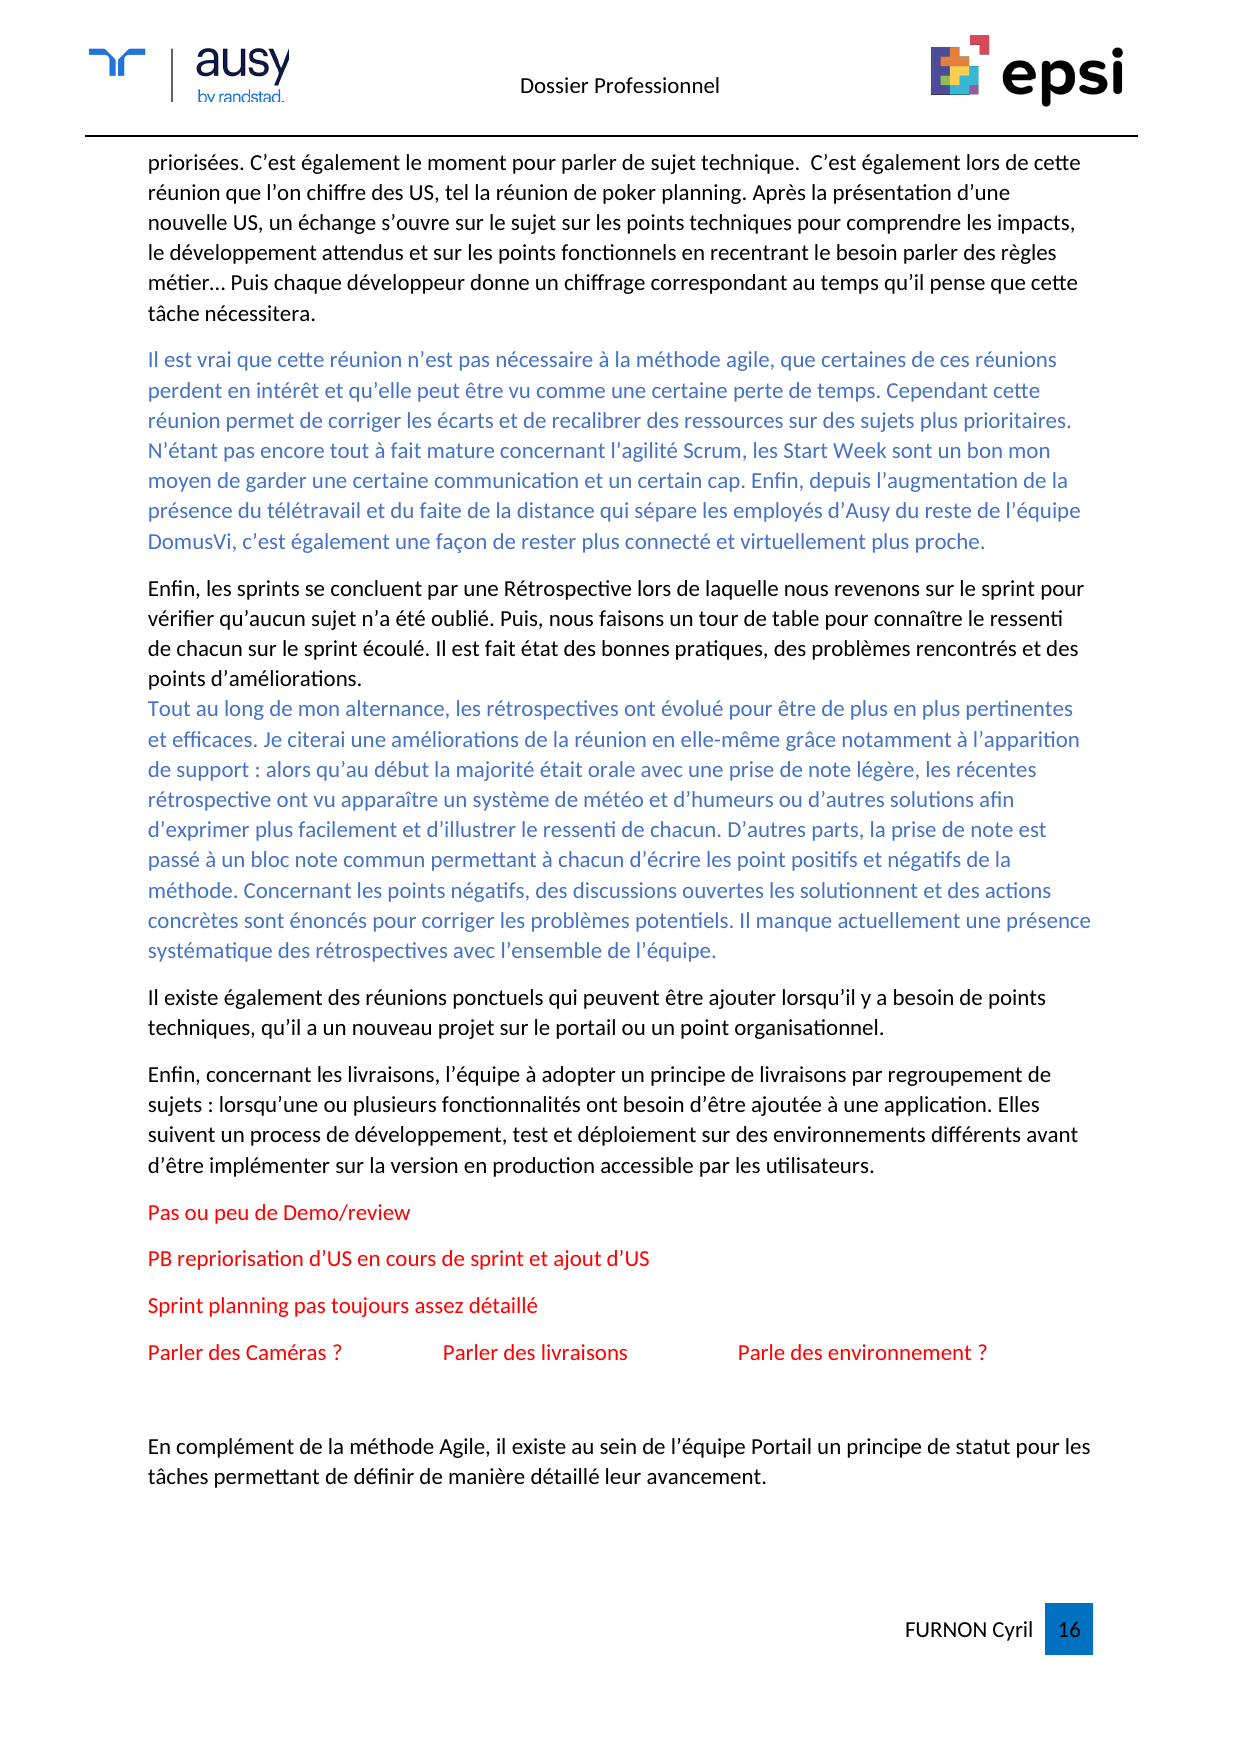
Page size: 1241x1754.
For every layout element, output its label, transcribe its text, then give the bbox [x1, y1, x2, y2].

text Parler des Caméras ? Parler des livraisons Parle des environnement ? [148, 1338, 1093, 1366]
text Enfin, concernant les livraisons, l’équipe à adopter un principe de livraisons par regroupement de sujets : lorsqu’une ou plusieurs fonctionnalités ont besoin d’être ajoutée à une application. Elles suivent un process de développement, test et déploiement sur des environnements différents avant d’être implémenter sur la version en production accessible par les utilisateurs. [148, 1060, 1093, 1179]
text En complément de la méthode Agile, il existe au sein de l’équipe Portail un principe de statut pour les tâches permettant de définir de manière détaillé leur avancement. [148, 1432, 1093, 1490]
text Il est vrai que cette réunion n’est pas nécessaire à la méthode agile, que certaines de ces réunions perdent en intérêt et qu’elle peut être vu comme une certaine perte de temps. Cependant cette réunion permet de corriger les écarts et de recalibrer des ressources sur des sujets plus prioritaires. N’étant pas encore tout à fait mature concernant l’agilité Scrum, les Start Week sont un bon mon moyen de garder une certaine communication et un certain cap. Enfin, depuis l’augmentation de la présence du télétravail et du faite de la distance qui sépare les employés d’Ausy du reste de l’équipe DomusVi, c’est également une façon de rester plus connecté et virtuellement plus proche. [148, 346, 1093, 555]
text Sprint planning pas toujours assez détaillé [148, 1291, 1093, 1319]
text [148, 148, 1093, 327]
text Enfin, les sprints se concluent par une Rétrospective lors de laquelle nous revenons sur le sprint pour vérifier qu’aucun sujet n’a été oublié. Puis, nous faisons un tour de table pour connaître le ressenti de chacun sur le sprint écoulé. Il est fait état des bonnes pratiques, des problèmes rencontrés et des points d’améliorations. Tout au long de mon alternance, les rétrospectives ont évolué pour être de plus en plus pertinentes et efficaces. Je citerai une améliorations de la réunion en elle-même grâce notamment à l’apparition de support : alors qu’au début la majorité était orale avec une prise de note légère, les récentes rétrospective ont vu apparaître un système de météo et d’humeurs ou d’autres solutions afin d’exprimer plus facilement et d’illustrer le ressenti de chacun. D’autres parts, la prise de note est passé à un bloc note commun permettant à chacun d’écrire les point positifs et négatifs de la méthode. Concernant les points négatifs, des discussions ouvertes les solutionnent et des actions concrètes sont énoncés pour corriger les problèmes potentiels. Il manque actuellement une présence systématique des rétrospectives avec l’ensemble de l’équipe. [148, 574, 1093, 964]
text Pas ou peu de Demo/review [148, 1198, 1093, 1226]
picture [88, 48, 289, 102]
text PB repriorisation d’US en cours de sprint et ajout d’US [148, 1244, 1093, 1272]
text Il existe également des réunions ponctuels qui peuvent être ajouter lorsqu’il y a besoin de points techniques, qu’il a un nouveau projet sur le portail ou un point organisationnel. [148, 983, 1093, 1041]
